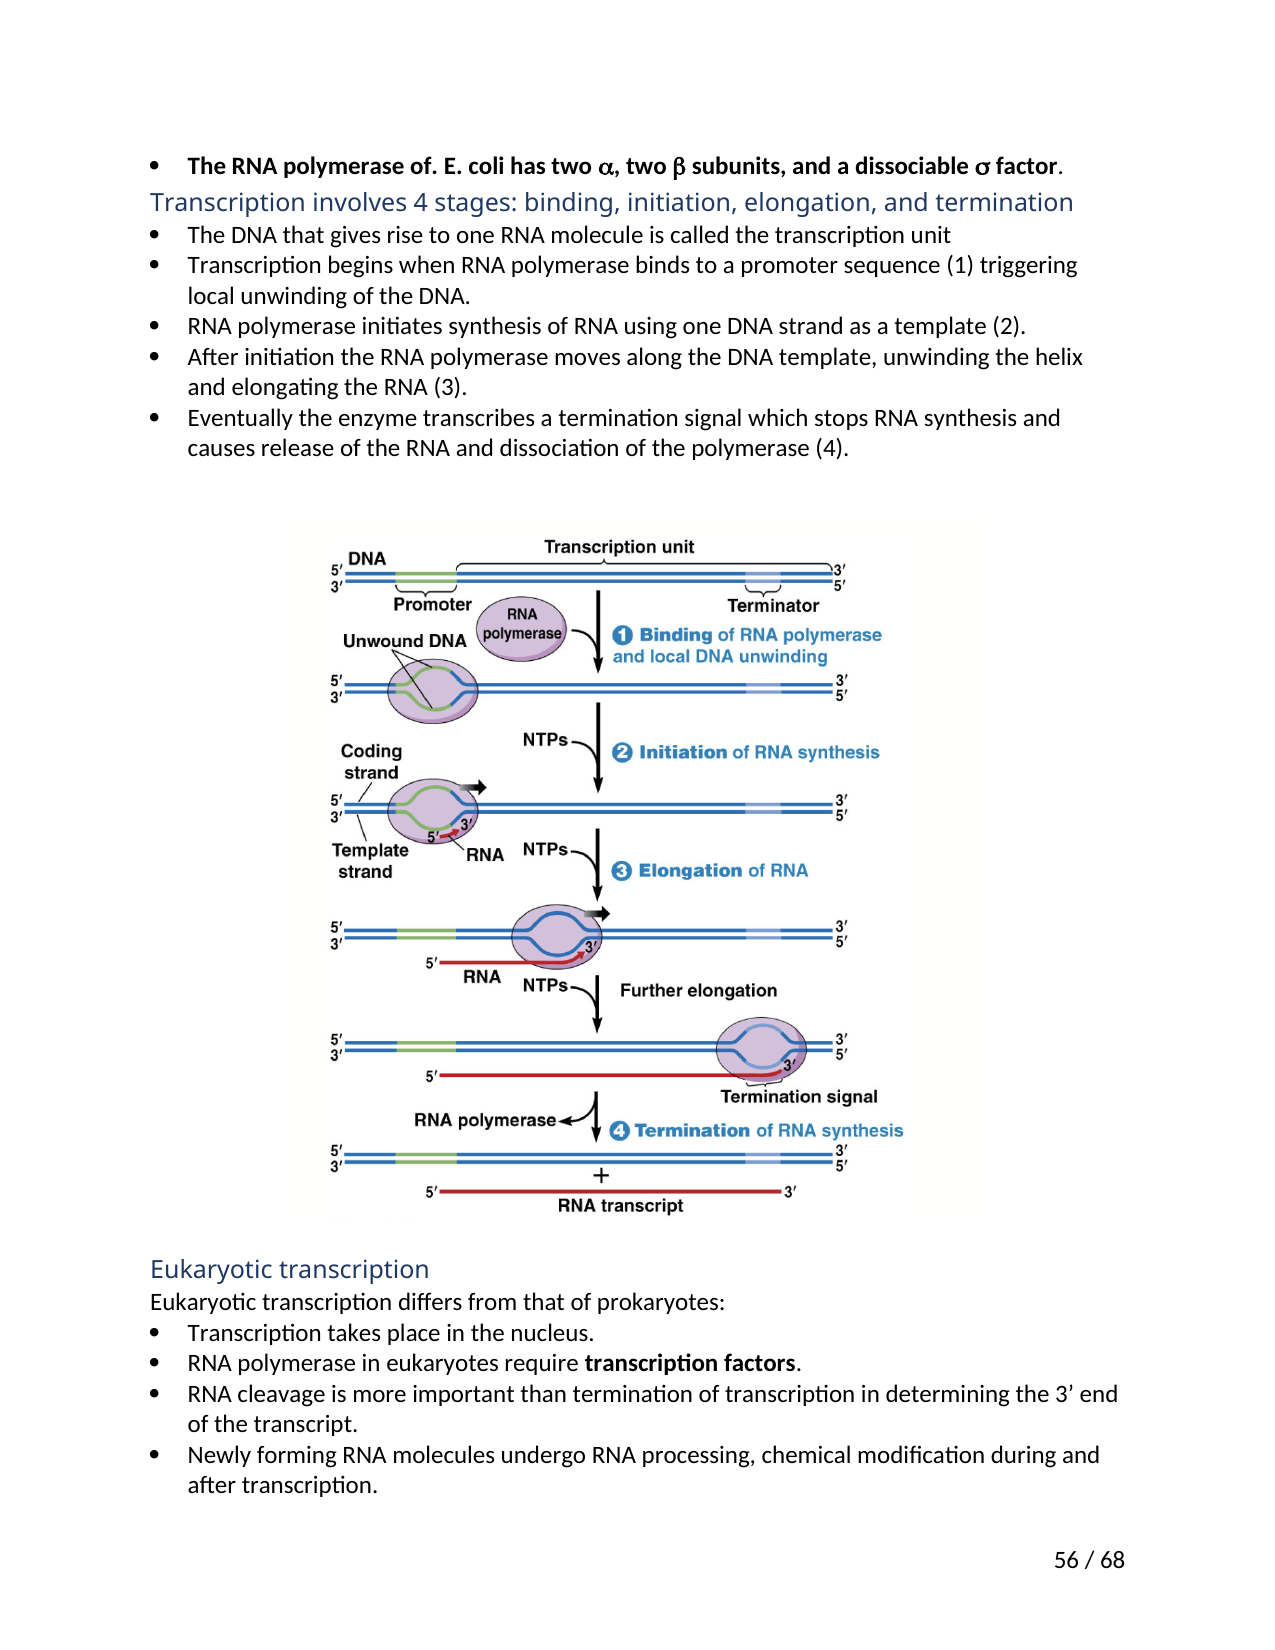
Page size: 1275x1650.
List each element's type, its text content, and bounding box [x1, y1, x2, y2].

list RNA polymerase in eukaryotes require transcription factors. [150, 1347, 1125, 1378]
picture [286, 520, 989, 1220]
list RNA cleavage is more important than termination of transcription in determining the 3’ end of the transcript. [150, 1378, 1125, 1439]
text Eukaryotic transcription differs from that of prokaryotes: [150, 1286, 1125, 1317]
subtitle Eukaryotic transcription [150, 1252, 1125, 1286]
list The RNA polymerase of. E. coli has two , two subunits, and a dissociable factor. [150, 150, 1125, 181]
list Transcription begins when RNA polymerase binds to a promoter sequence (1) triggering local unwinding of the DNA. [150, 249, 1125, 310]
list Eventually the enzyme transcribes a termination signal which stops RNA synthesis and causes release of the RNA and dissociation of the polymerase (4). [150, 402, 1125, 463]
list The DNA that gives rise to one RNA molecule is called the transcription unit [150, 219, 1125, 249]
list After initiation the RNA polymerase moves along the DNA template, unwinding the helix and elongating the RNA (3). [150, 341, 1125, 402]
subtitle Transcription involves 4 stages: binding, initiation, elongation, and termination [150, 185, 1125, 219]
list Newly forming RNA molecules undergo RNA processing, chemical modification during and after transcription. [150, 1439, 1125, 1500]
list RNA polymerase initiates synthesis of RNA using one DNA strand as a template (2). [150, 310, 1125, 341]
list Transcription takes place in the nucleus. [150, 1317, 1125, 1347]
